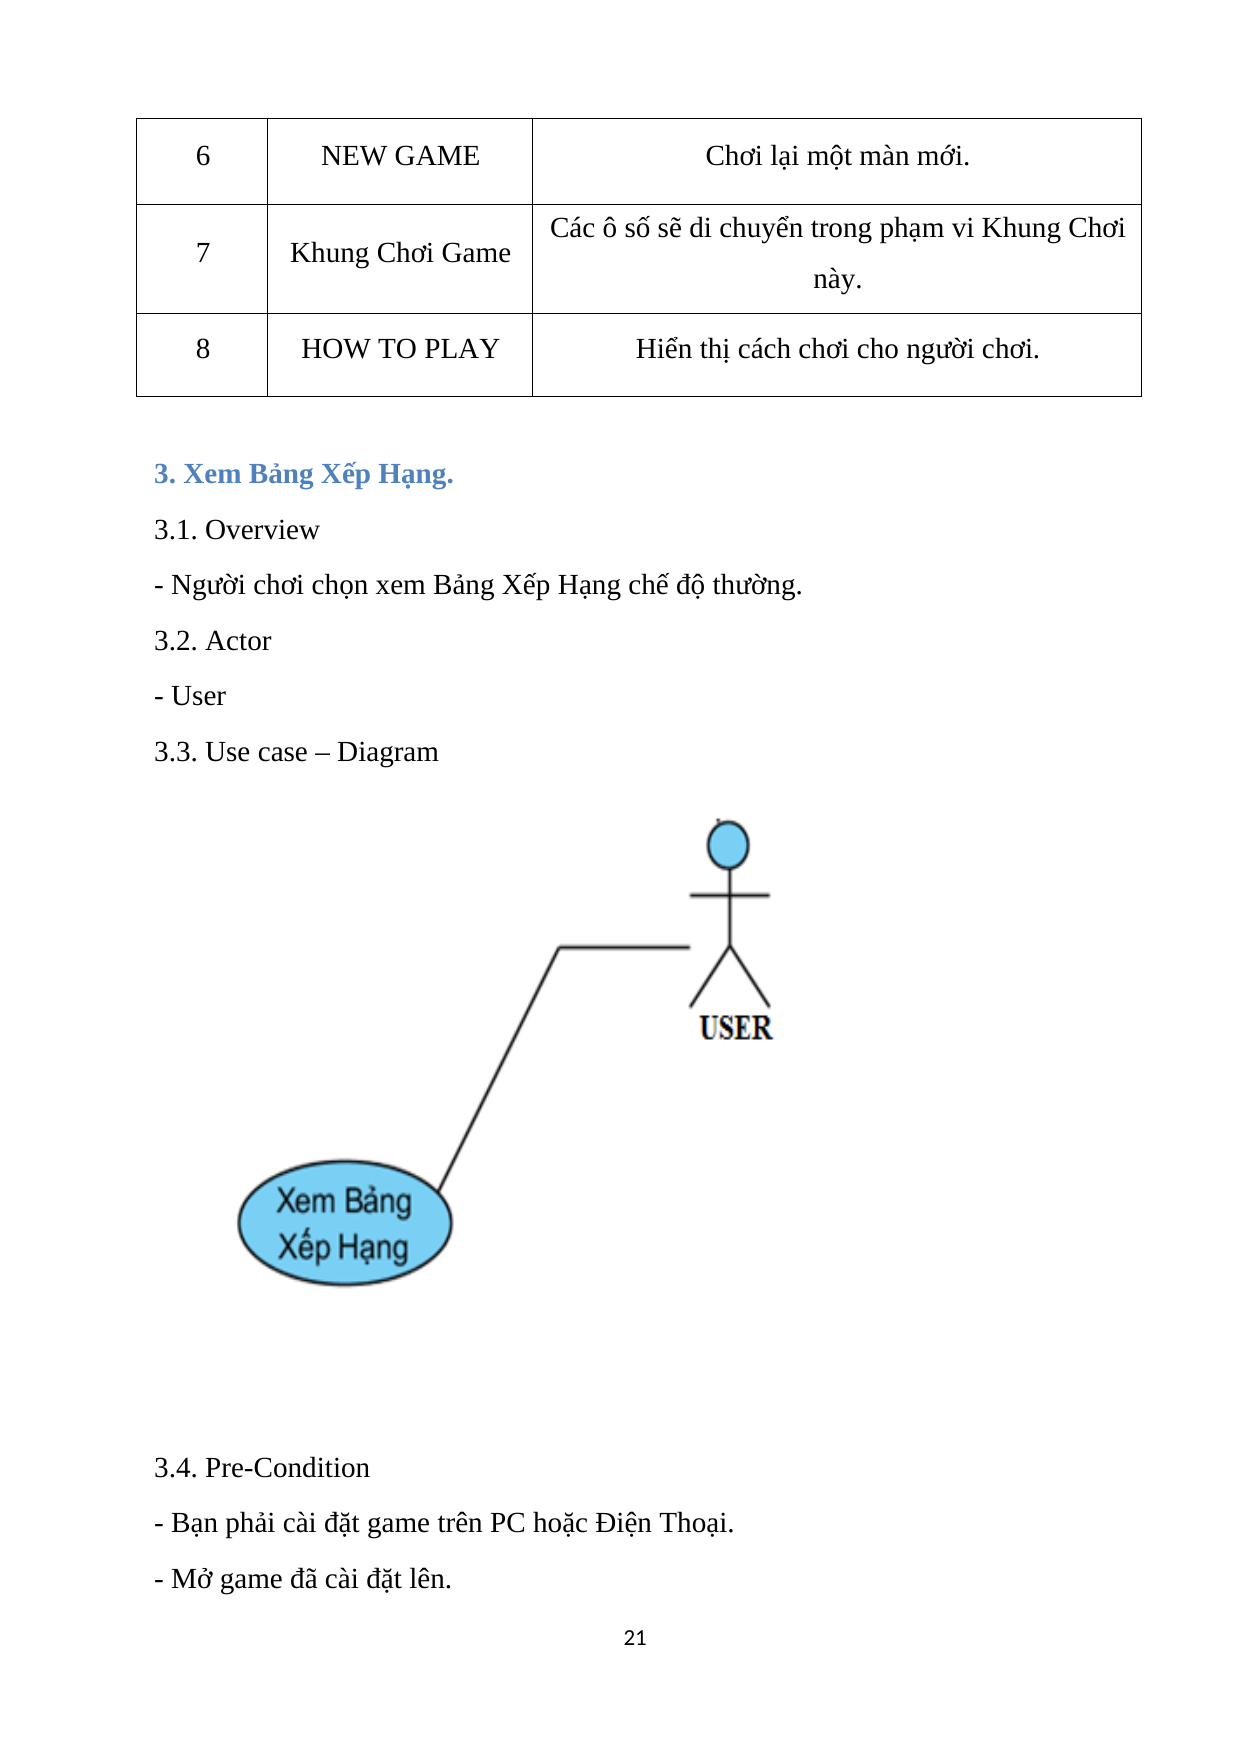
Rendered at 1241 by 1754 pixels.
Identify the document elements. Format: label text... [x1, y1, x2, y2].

text - User [154, 678, 1118, 712]
text 3.1. Overview [154, 512, 1118, 546]
table_cell Các ô số sẽ di chuyển trong phạm vi Khung Chơi này. [533, 205, 1141, 313]
table_cell Hiển thị cách chơi cho người chơi. [533, 314, 1141, 396]
text 3.3. Use case – Diagram [154, 734, 1118, 768]
table_cell 8 [137, 314, 267, 396]
text - Bạn phải cài đặt game trên PC hoặc Điện Thoại. [154, 1505, 1118, 1539]
subtitle 3. Xem Bảng Xếp Hạng. [154, 456, 1118, 490]
picture [222, 789, 928, 1373]
text - Mở game đã cài đặt lên. [154, 1561, 1118, 1594]
text 3.2. Actor [154, 623, 1118, 657]
table_cell Chơi lại một màn mới. [533, 119, 1141, 204]
text 3.4. Pre-Condition [154, 1450, 1118, 1483]
table_cell 6 [137, 119, 267, 204]
table_cell 7 [137, 205, 267, 313]
text - Người chơi chọn xem Bảng Xếp Hạng chế độ thường. [154, 567, 1118, 601]
table_cell HOW TO PLAY [268, 314, 532, 396]
table_cell Khung Chơi Game [268, 205, 532, 313]
table_cell NEW GAME [268, 119, 532, 204]
